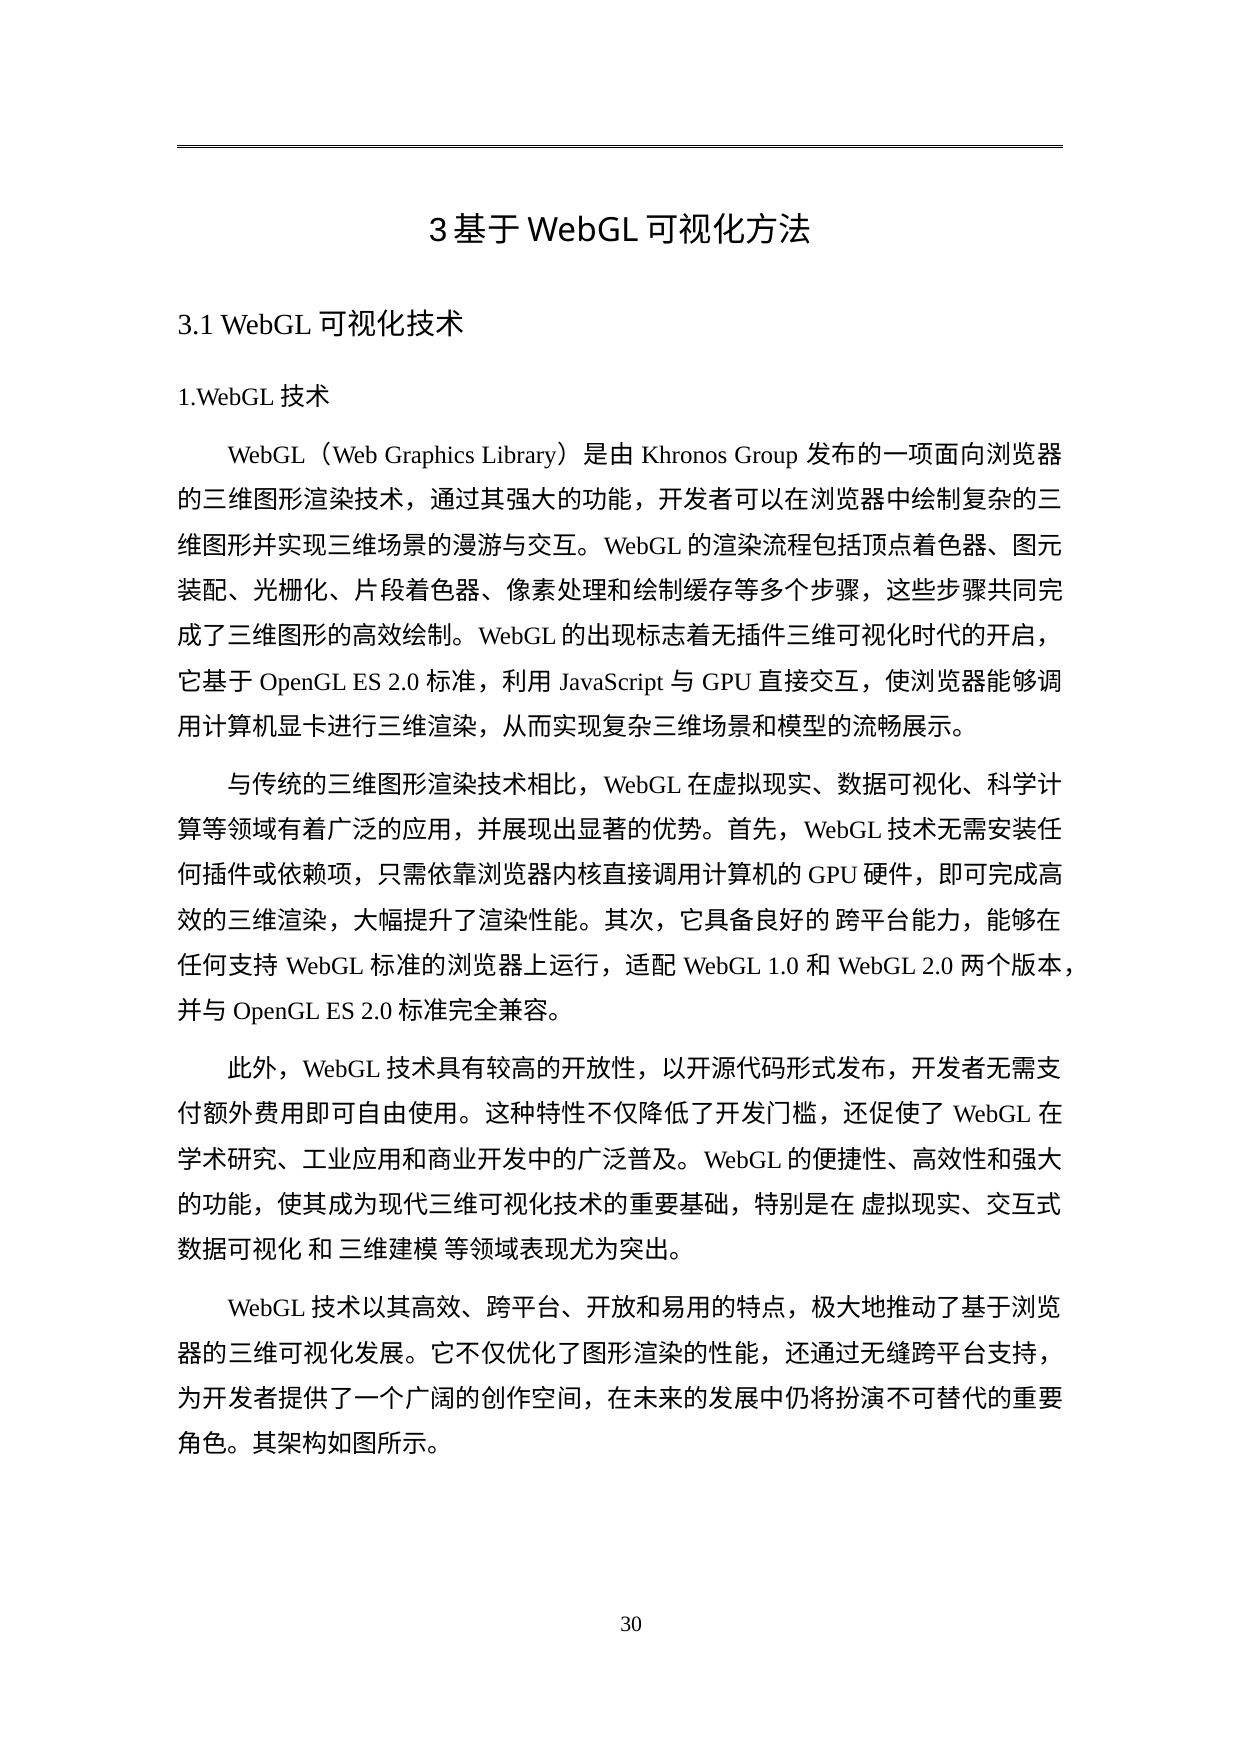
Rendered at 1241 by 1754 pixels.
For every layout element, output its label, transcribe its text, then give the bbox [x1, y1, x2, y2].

text 与传统的三维图形渲染技术相比，WebGL在虚拟现实、数据可视化、科学计算等领域有着广泛的应用，并展现出显著的优势。首先，WebGL 技术无需安装任何插件或依赖项，只需依靠浏览器内核直接调用计算机的GPU硬件，即可完成高效的三维渲染，大幅提升了渲染性能。其次，它具备良好的 跨平台能力，能够在任何支持 WebGL 标准的浏览器上运行，适配 WebGL 1.0 和 WebGL 2.0 两个版本，并与 OpenGL ES 2.0 标准完全兼容。 [177, 764, 1063, 1027]
text 1.WebGL 技术 [177, 377, 1063, 413]
text WebGL（Web Graphics Library）是由 Khronos Group 发布的一项面向浏览器的三维图形渲染技术，通过其强大的功能，开发者可以在浏览器中绘制复杂的三维图形并实现三维场景的漫游与交互。WebGL的渲染流程包括顶点着色器、图元装配、光栅化、片段着色器、像素处理和绘制缓存等多个步骤，这些步骤共同完成了三维图形的高效绘制。WebGL的出现标志着无插件三维可视化时代的开启，它基于 OpenGL ES 2.0 标准，利用 JavaScript 与 GPU 直接交互，使浏览器能够调用计算机显卡进行三维渲染，从而实现复杂三维场景和模型的流畅展示。 [177, 434, 1063, 743]
text 3.1 WebGL 可视化技术 [177, 301, 1063, 343]
text WebGL 技术以其高效、跨平台、开放和易用的特点，极大地推动了基于浏览器的三维可视化发展。它不仅优化了图形渲染的性能，还通过无缝跨平台支持，为开发者提供了一个广阔的创作空间，在未来的发展中仍将扮演不可替代的重要角色。其架构如图所示。 [177, 1288, 1063, 1460]
text 此外，WebGL 技术具有较高的开放性，以开源代码形式发布，开发者无需支付额外费用即可自由使用。这种特性不仅降低了开发门槛，还促使了 WebGL 在学术研究、工业应用和商业开发中的广泛普及。WebGL 的便捷性、高效性和强大的功能，使其成为现代三维可视化技术的重要基础，特别是在 虚拟现实、交互式数据可视化 和 三维建模 等领域表现尤为突出。 [177, 1049, 1063, 1266]
text 3基于WebGL可视化方法 [177, 203, 1063, 252]
